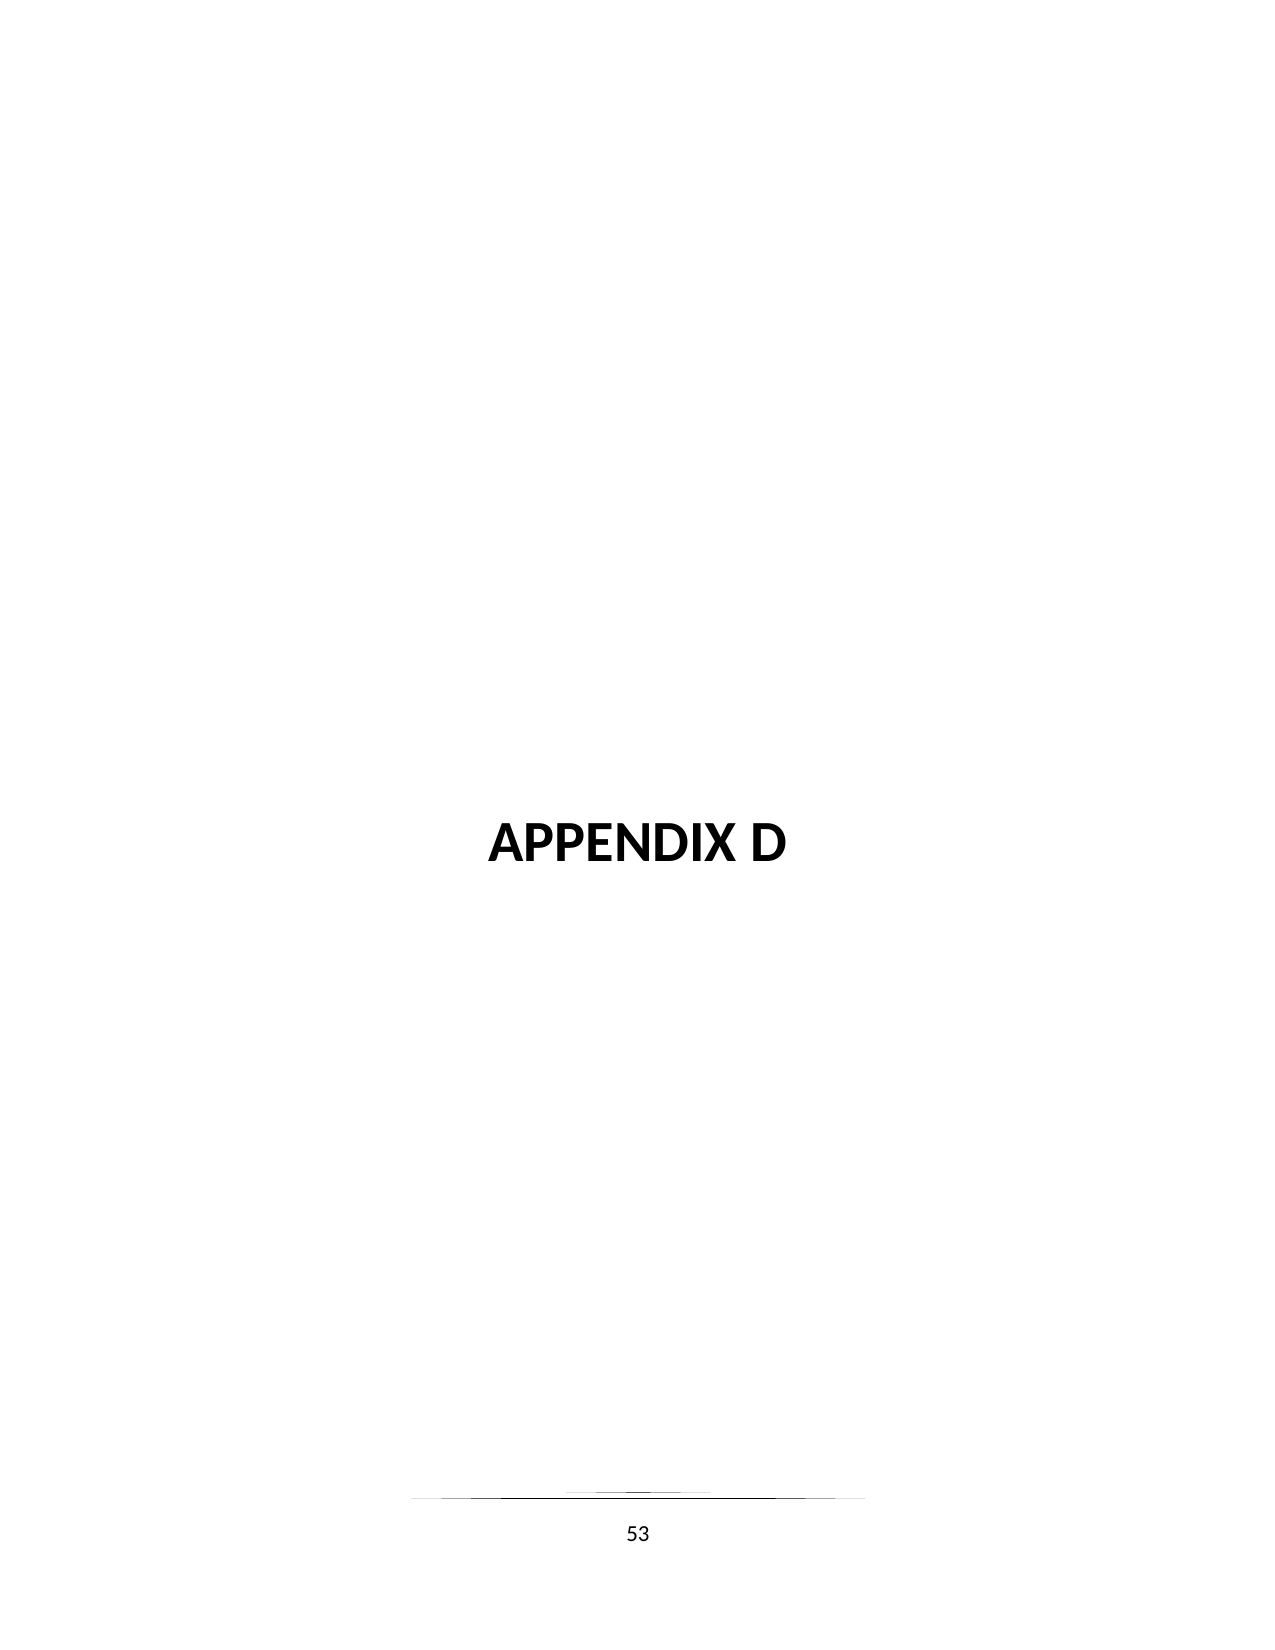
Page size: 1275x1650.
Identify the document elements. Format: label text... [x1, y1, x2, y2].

text APPENDIX D [150, 805, 1125, 876]
